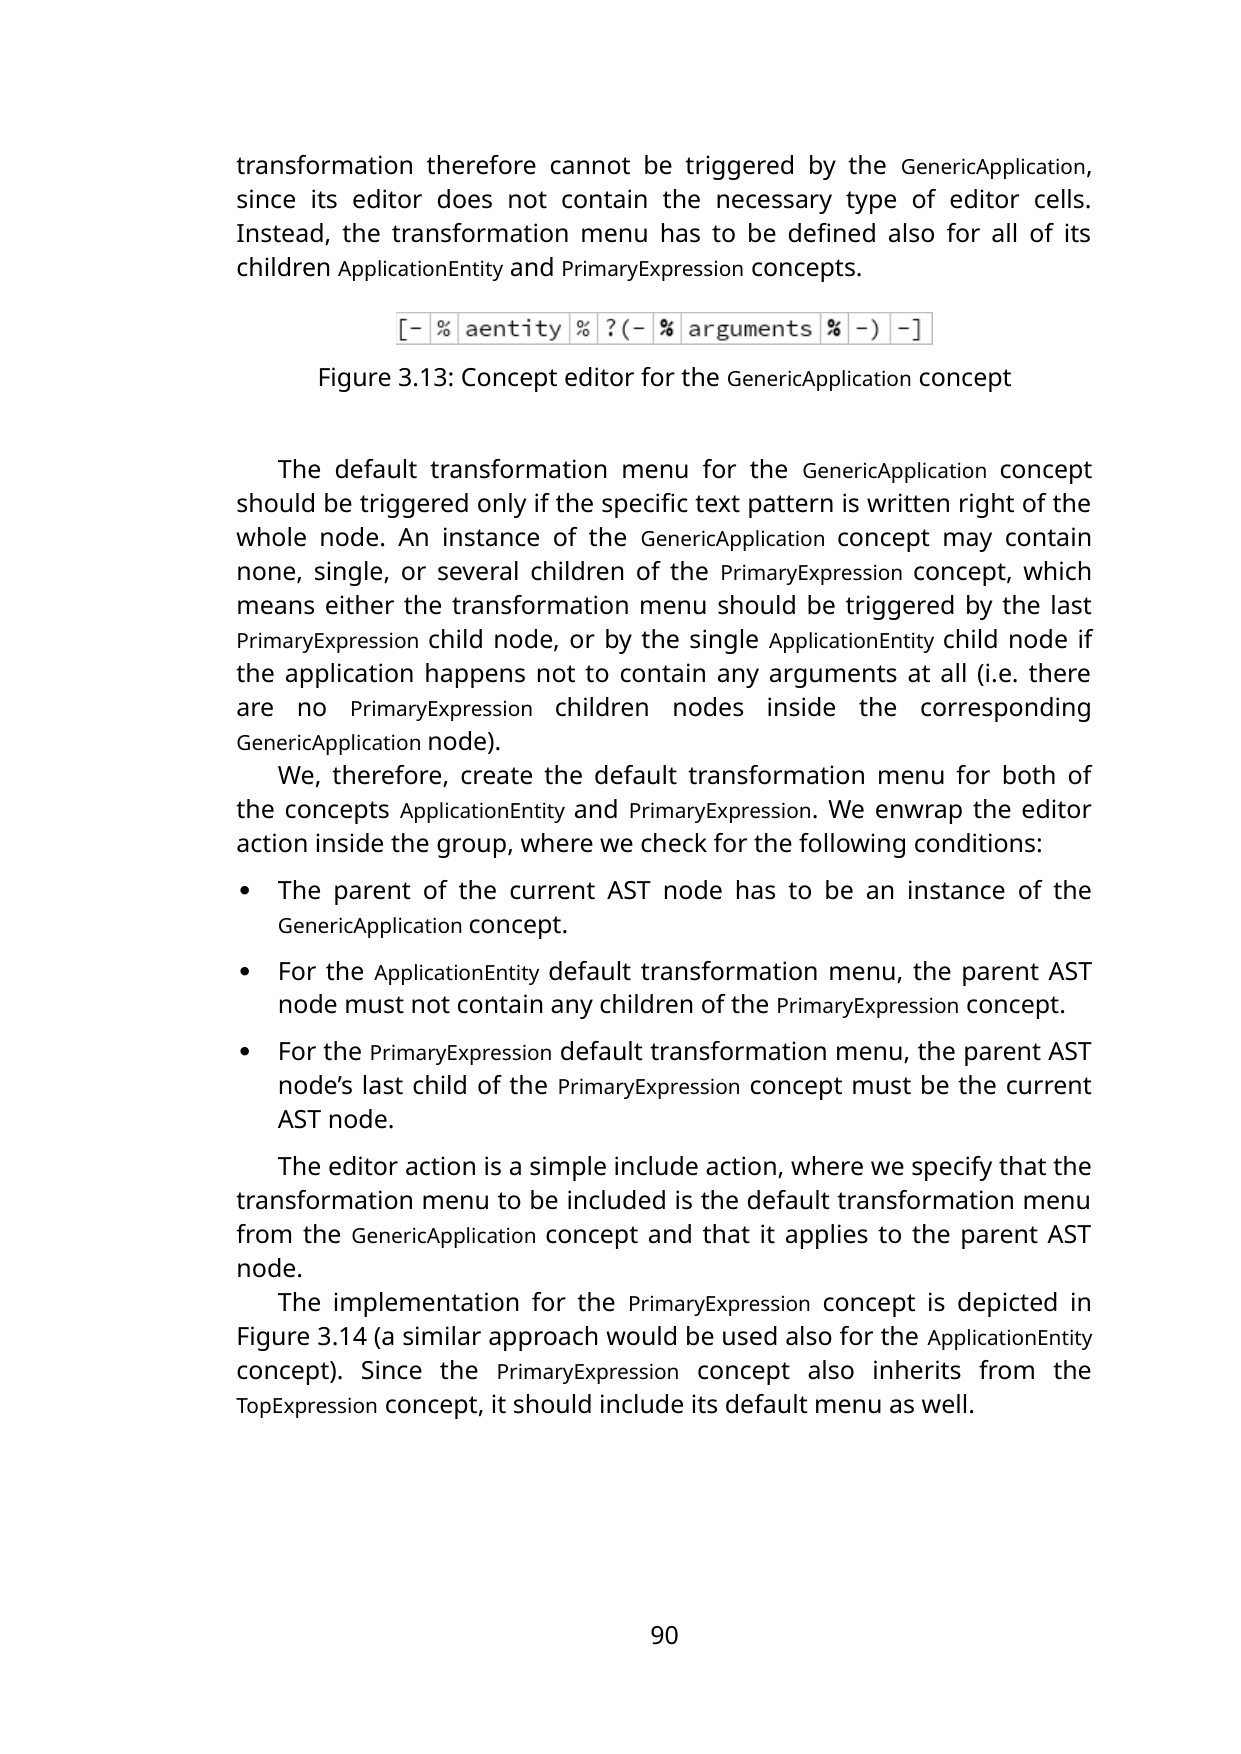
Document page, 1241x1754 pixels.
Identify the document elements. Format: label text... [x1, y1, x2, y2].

text The editor action is a simple include action, where we specify that the transformation menu to be included is the default transformation menu from the GenericApplication concept and that it applies to the parent AST node. [236, 1148, 1092, 1285]
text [236, 148, 1092, 284]
text The default transformation menu for the GenericApplication concept should be triggered only if the specific text pattern is written right of the whole node. An instance of the GenericApplication concept may contain none, single, or several children of the PrimaryExpression concept, which means either the transformation menu should be triggered by the last PrimaryExpression child node, or by the single ApplicationEntity child node if the application happens not to contain any arguments at all (i.e. there are no PrimaryExpression children nodes inside the corresponding GenericApplication node). [236, 451, 1092, 758]
text The parent of the current AST node has to be an instance of the GenericApplication concept. [240, 872, 1092, 941]
text For the PrimaryExpression default transformation menu, the parent AST node’s last child of the PrimaryExpression concept must be the current AST node. [240, 1034, 1092, 1136]
text Figure 3.13: Concept editor for the GenericApplication concept [236, 359, 1092, 393]
text We, therefore, create the default transformation menu for both of the concepts ApplicationEntity and PrimaryExpression. We enwrap the editor action inside the group, where we check for the following conditions: [236, 758, 1092, 860]
picture [396, 312, 933, 345]
text The implementation for the PrimaryExpression concept is depicted in Figure 3.14 (a similar approach would be used also for the ApplicationEntity concept). Since the PrimaryExpression concept also inherits from the TopExpression concept, it should include its default menu as well. [236, 1285, 1092, 1421]
text For the ApplicationEntity default transformation menu, the parent AST node must not contain any children of the PrimaryExpression concept. [240, 953, 1092, 1021]
